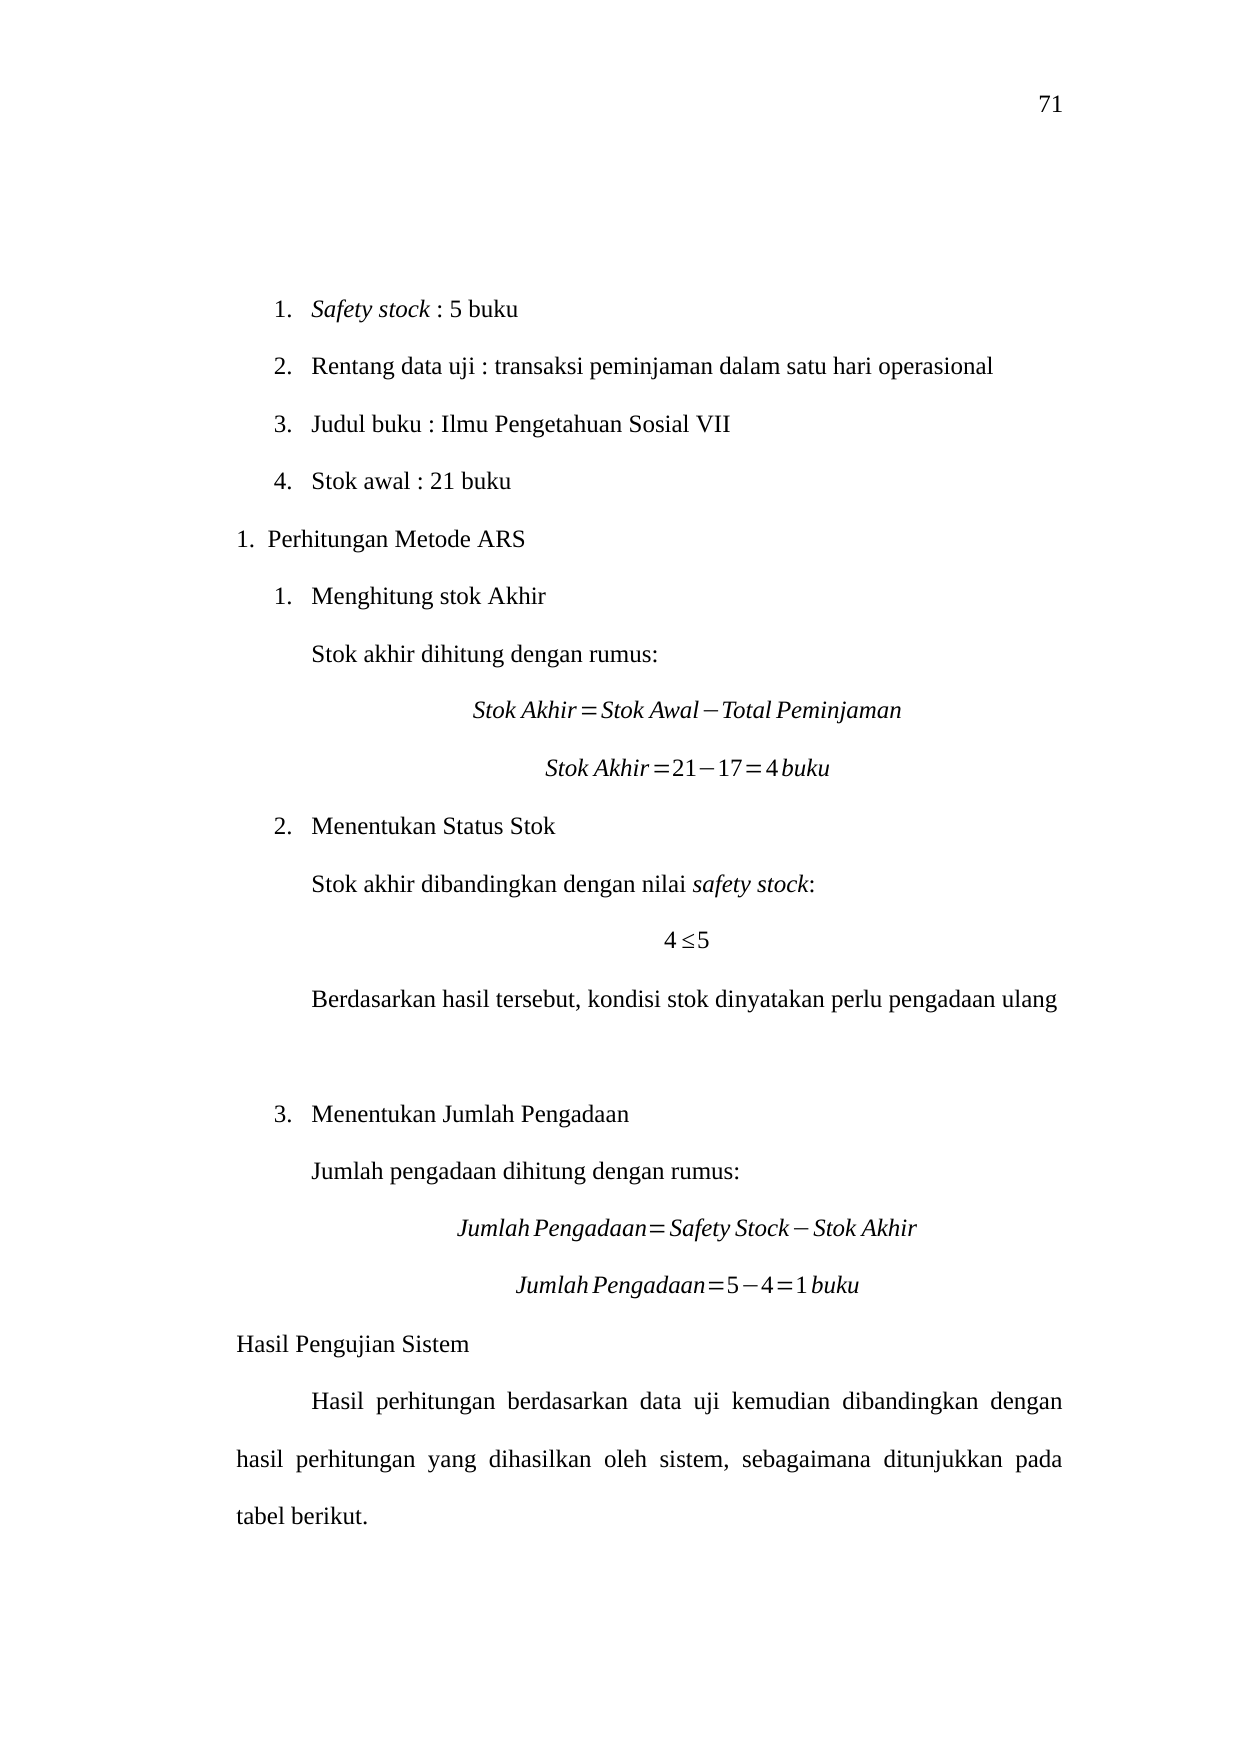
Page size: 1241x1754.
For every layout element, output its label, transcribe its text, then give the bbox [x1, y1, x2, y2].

list Stok awal : 21 buku [274, 466, 1063, 495]
list Menghitung stok Akhir [274, 581, 1063, 610]
list Menentukan Jumlah Pengadaan [274, 1099, 1063, 1127]
list Hasil Pengujian Sistem [236, 1329, 1063, 1357]
list Jumlah pengadaan dihitung dengan rumus: [311, 1156, 1063, 1185]
list Judul buku : Ilmu Pengetahuan Sosial VII [274, 409, 1063, 437]
list Safety stock : 5 buku [274, 294, 1063, 322]
text 1. Perhitungan Metode ARS [236, 524, 1063, 552]
list Menentukan Status Stok [274, 811, 1063, 840]
list Stok akhir dihitung dengan rumus: [311, 639, 1063, 667]
list Hasil perhitungan berdasarkan data uji kemudian dibandingkan dengan hasil perhitungan yang dihasilkan oleh sistem, sebagaimana ditunjukkan pada tabel berikut. [236, 1386, 1063, 1530]
list Stok akhir dibandingkan dengan nilai safety stock: [311, 869, 1063, 897]
list Rentang data uji : transaksi peminjaman dalam satu hari operasional [274, 351, 1063, 380]
list Berdasarkan hasil tersebut, kondisi stok dinyatakan perlu pengadaan ulang [311, 984, 1063, 1012]
